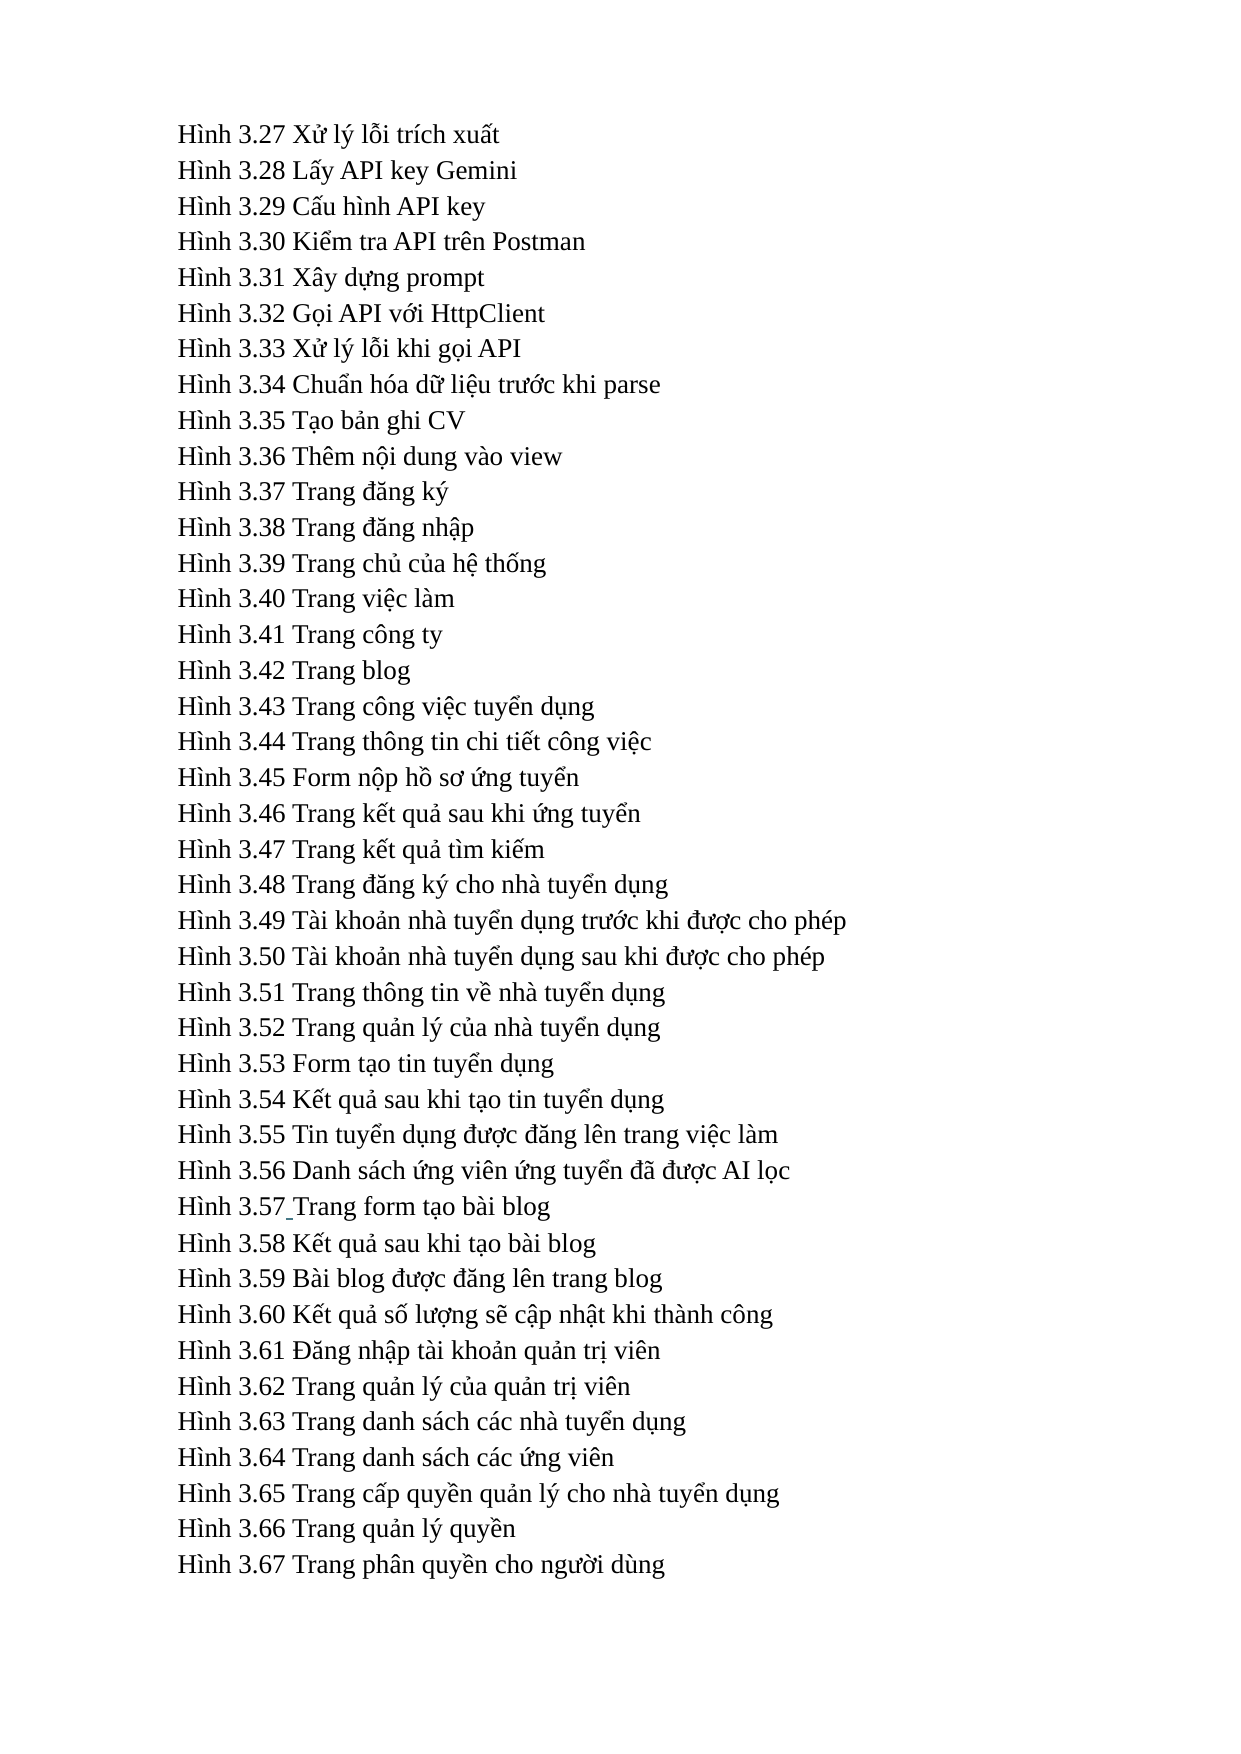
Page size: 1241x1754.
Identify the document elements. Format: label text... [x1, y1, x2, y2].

text Hình 3.58 Kết quả sau khi tạo bài blog 72 [177, 1227, 1122, 1258]
text Hình 3.32 Gọi API với HttpClient 58 [177, 297, 1122, 328]
text Hình 3.28 Lấy API key Gemini 56 [177, 154, 1122, 185]
text Hình 3.54 Kết quả sau khi tạo tin tuyển dụng 70 [177, 1083, 1122, 1114]
text Hình 3.55 Tin tuyển dụng được đăng lên trang việc làm 70 [177, 1118, 1122, 1150]
text Hình 3.41 Trang công ty 63 [177, 618, 1122, 649]
text Hình 3.43 Trang công việc tuyển dụng 65 [177, 690, 1122, 721]
text Hình 3.53 Form tạo tin tuyển dụng 69 [177, 1047, 1122, 1078]
text Hình 3.40 Trang việc làm 63 [177, 583, 1122, 614]
text Hình 3.45 Form nộp hồ sơ ứng tuyển 66 [177, 761, 1122, 792]
text Hình 3.31 Xây dựng prompt 57 [177, 261, 1122, 292]
text Hình 3.64 Trang danh sách các ứng viên 74 [177, 1441, 1122, 1472]
text Hình 3.59 Bài blog được đăng lên trang blog 72 [177, 1262, 1122, 1293]
text Hình 3.60 Kết quả số lượng sẽ cập nhật khi thành công 72 [177, 1298, 1122, 1329]
text Hình 3.39 Trang chủ của hệ thống 62 [177, 547, 1122, 578]
text Hình 3.35 Tạo bản ghi CV 59 [177, 404, 1122, 435]
text Hình 3.50 Tài khoản nhà tuyển dụng sau khi được cho phép 68 [177, 940, 1122, 971]
text Hình 3.62 Trang quản lý của quản trị viên 73 [177, 1369, 1122, 1401]
text Hình 3.51 Trang thông tin về nhà tuyển dụng 68 [177, 976, 1122, 1007]
text Hình 3.33 Xử lý lỗi khi gọi API 58 [177, 332, 1122, 364]
text Hình 3.63 Trang danh sách các nhà tuyển dụng 74 [177, 1405, 1122, 1436]
text Hình 3.57 Trang form tạo bài blog 71 [177, 1190, 1122, 1221]
text Hình 3.46 Trang kết quả sau khi ứng tuyển 66 [177, 797, 1122, 828]
text Hình 3.38 Trang đăng nhập 62 [177, 511, 1122, 542]
text Hình 3.49 Tài khoản nhà tuyển dụng trước khi được cho phép 68 [177, 904, 1122, 935]
text Hình 3.47 Trang kết quả tìm kiếm 67 [177, 833, 1122, 864]
text Hình 3.48 Trang đăng ký cho nhà tuyển dụng 67 [177, 868, 1122, 899]
text Hình 3.61 Đăng nhập tài khoản quản trị viên 73 [177, 1334, 1122, 1365]
text Hình 3.56 Danh sách ứng viên ứng tuyển đã được AI lọc 71 [177, 1154, 1122, 1185]
text Hình 3.34 Chuẩn hóa dữ liệu trước khi parse 58 [177, 368, 1122, 399]
text Hình 3.44 Trang thông tin chi tiết công việc 65 [177, 726, 1122, 757]
text Hình 3.67 Trang phân quyền cho người dùng 75 [177, 1548, 1122, 1579]
text Hình 3.30 Kiểm tra API trên Postman 57 [177, 225, 1122, 256]
text Hình 3.36 Thêm nội dung vào view 59 [177, 440, 1122, 471]
text Hình 3.27 Xử lý lỗi trích xuất 56 [177, 118, 1122, 149]
text Hình 3.52 Trang quản lý của nhà tuyển dụng 69 [177, 1011, 1122, 1042]
text Hình 3.37 Trang đăng ký 61 [177, 475, 1122, 507]
text Hình 3.65 Trang cấp quyền quản lý cho nhà tuyển dụng 74 [177, 1477, 1122, 1508]
text Hình 3.66 Trang quản lý quyền 75 [177, 1512, 1122, 1544]
text Hình 3.42 Trang blog 64 [177, 654, 1122, 685]
text Hình 3.29 Cấu hình API key 56 [177, 189, 1122, 221]
